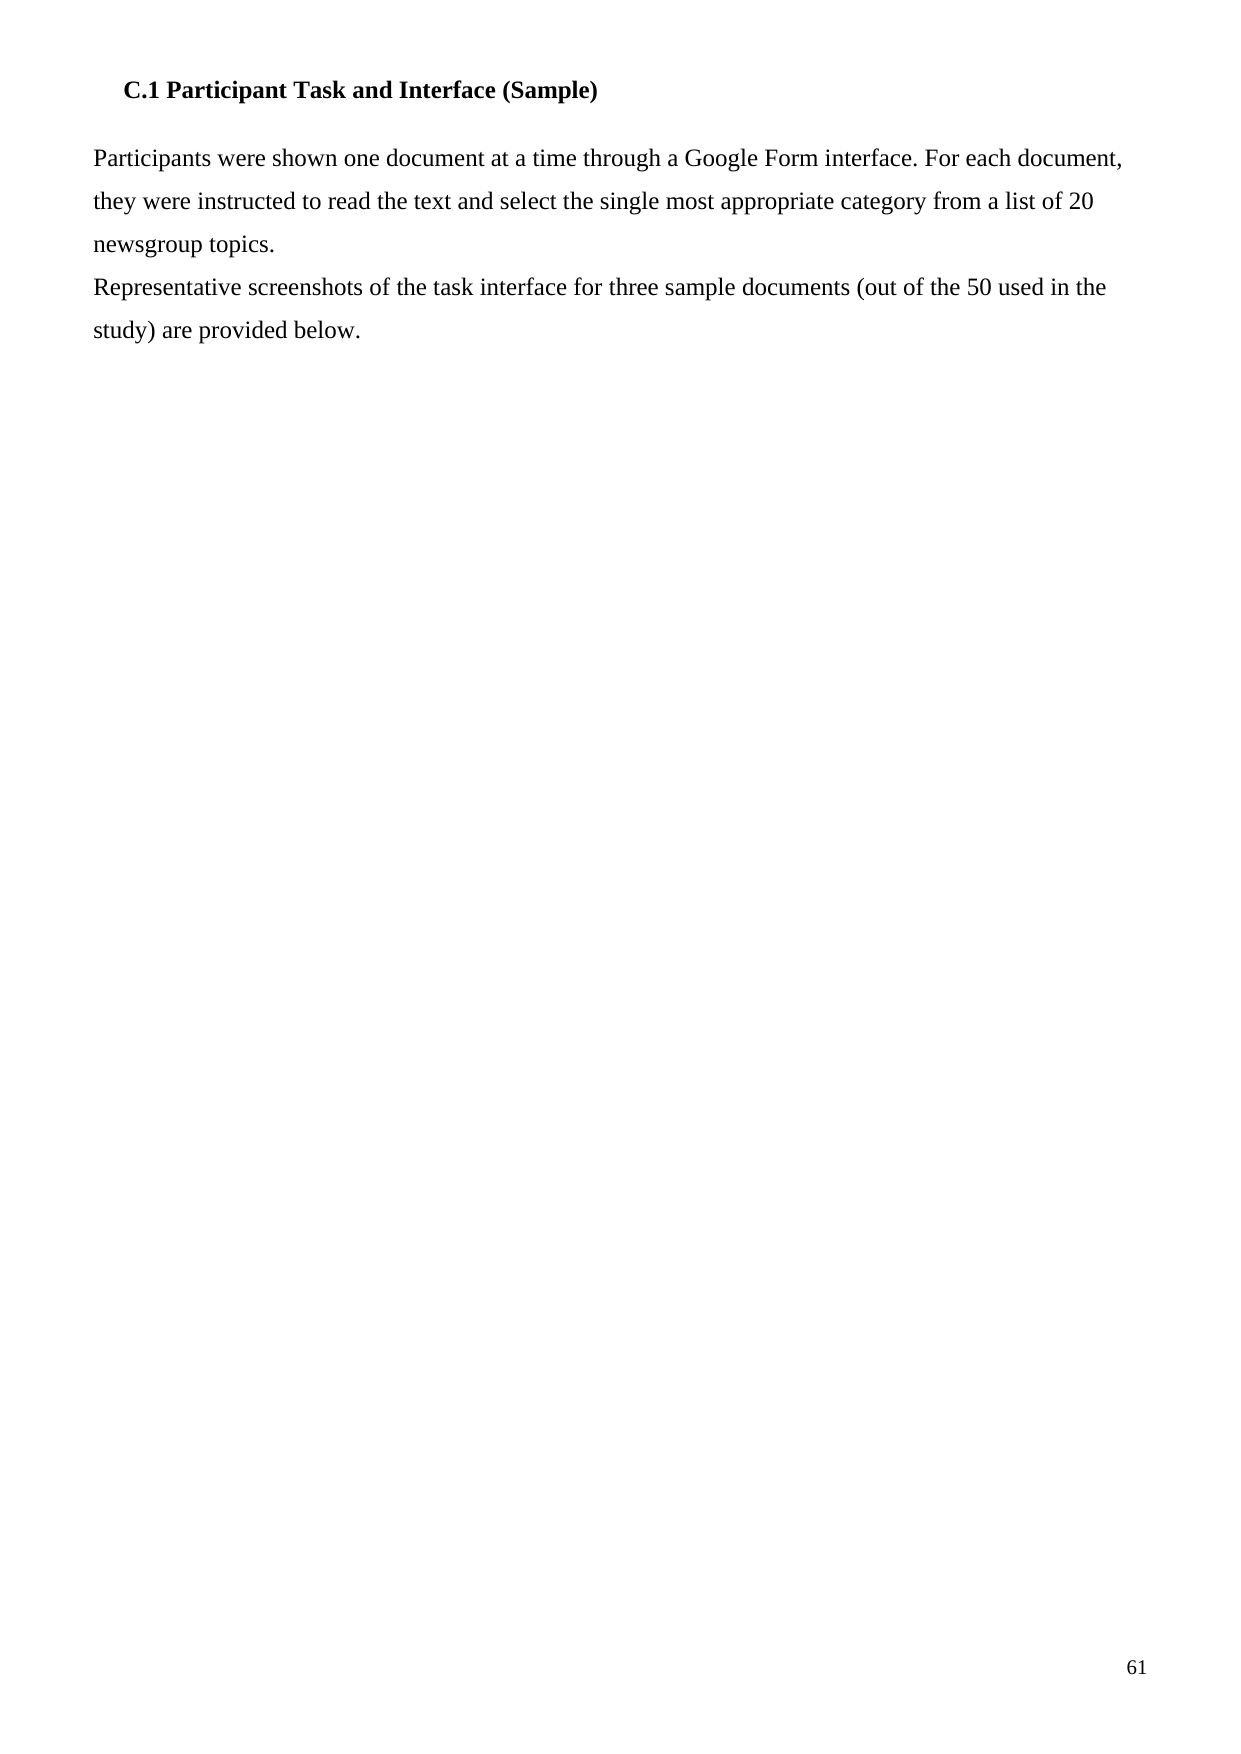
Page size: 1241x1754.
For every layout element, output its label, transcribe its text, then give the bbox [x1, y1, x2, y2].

text Participants were shown one document at a time through a Google Form interface. For each document, they were instructed to read the text and select the single most appropriate category from a list of 20 newsgroup topics. Representative screenshots of the task interface for three sample documents (out of the 50 used in the study) are provided below. [93, 143, 1147, 344]
subtitle C.1 Participant Task and Interface (Sample) [93, 75, 1168, 104]
